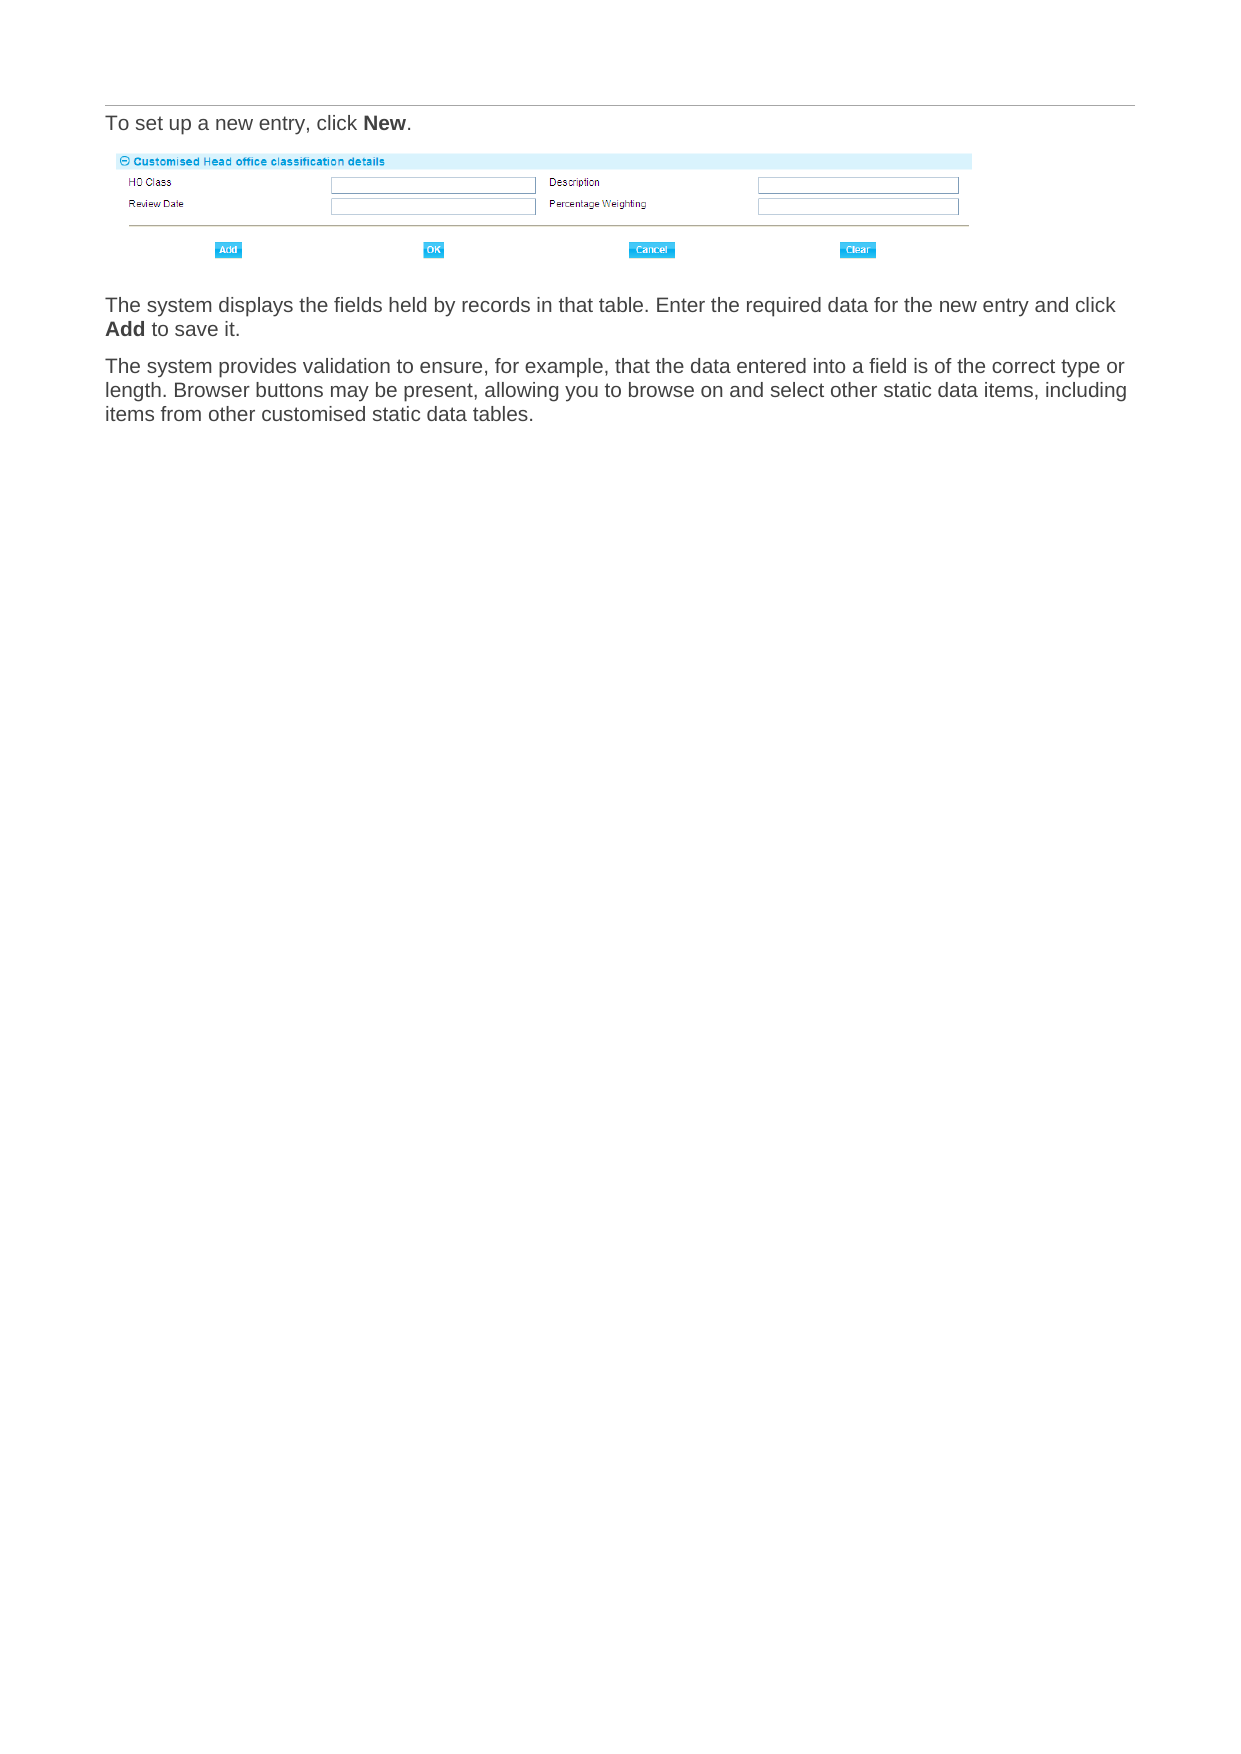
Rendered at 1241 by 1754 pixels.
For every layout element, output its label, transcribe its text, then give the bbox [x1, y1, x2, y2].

text The system provides validation to ensure, for example, that the data entered into a field is of the correct type or length. Browser buttons may be present, allowing you to browse on and select other static data items, including items from other customised static data tables. [105, 354, 1135, 426]
picture [105, 149, 989, 281]
text To set up a new entry, click New. [105, 110, 1135, 134]
text The system displays the fields held by records in that table. Enter the required data for the new entry and click Add to save it. [105, 293, 1135, 341]
